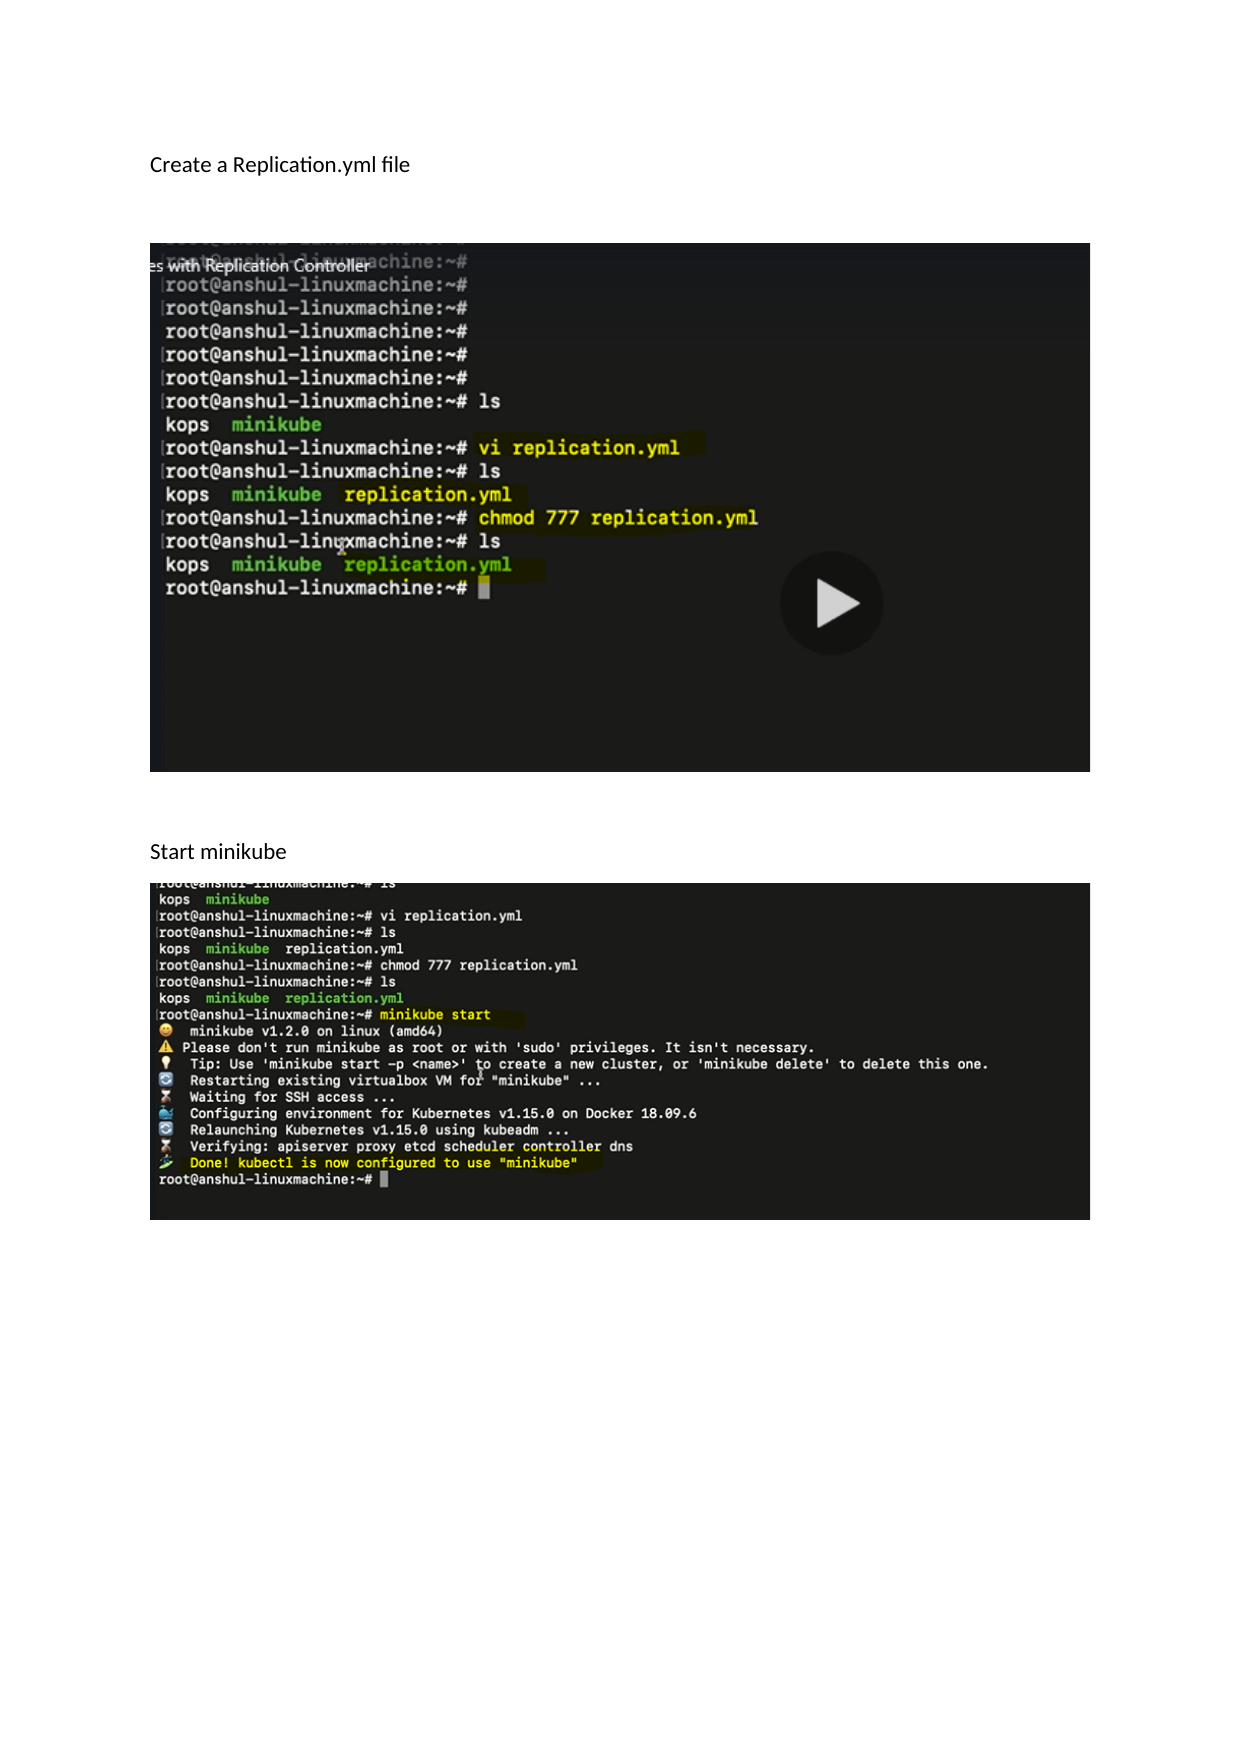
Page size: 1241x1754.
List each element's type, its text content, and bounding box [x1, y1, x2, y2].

picture [150, 883, 1091, 1220]
text Start minikube [150, 837, 1090, 865]
text Create a Replication.yml file [150, 150, 1090, 178]
picture [150, 243, 1091, 772]
